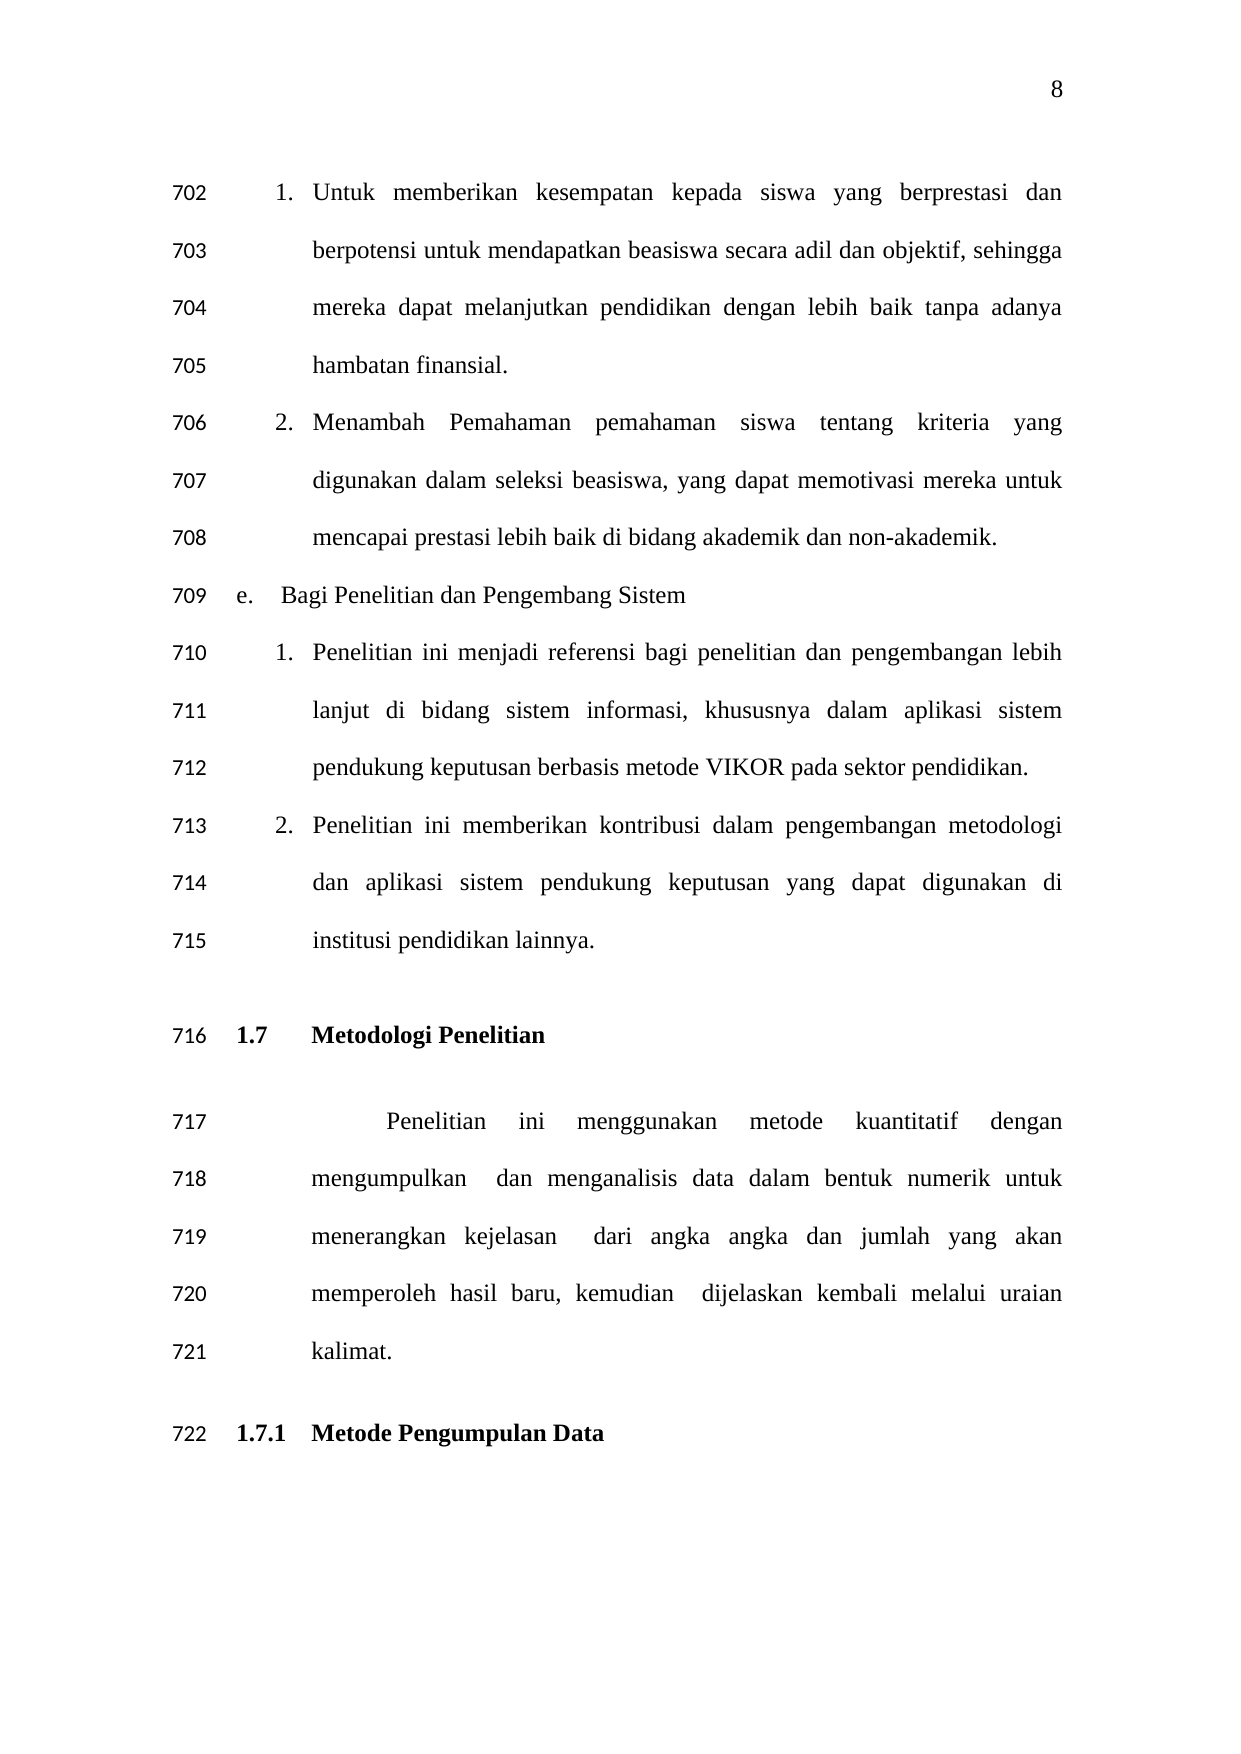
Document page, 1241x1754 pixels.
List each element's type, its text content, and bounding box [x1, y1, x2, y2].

list Penelitian ini menjadi referensi bagi penelitian dan pengembangan lebih lanjut di bidang sistem informasi, khususnya dalam aplikasi sistem pendukung keputusan berbasis metode VIKOR pada sektor pendidikan. [275, 637, 1063, 781]
list Penelitian ini memberikan kontribusi dalam pengembangan metodologi dan aplikasi sistem pendukung keputusan yang dapat digunakan di institusi pendidikan lainnya. [275, 810, 1063, 953]
subtitle Metode Pengumpulan Data [236, 1418, 1063, 1447]
text Penelitian ini menggunakan metode kuantitatif dengan mengumpulkan dan menganalisis data dalam bentuk numerik untuk menerangkan kejelasan dari angka angka dan jumlah yang akan memperoleh hasil baru, kemudian dijelaskan kembali melalui uraian kalimat. [311, 1106, 1063, 1365]
list Menambah Pemahaman pemahaman siswa tentang kriteria yang digunakan dalam seleksi beasiswa, yang dapat memotivasi mereka untuk mencapai prestasi lebih baik di bidang akademik dan non-akademik. [275, 407, 1063, 551]
list Bagi Penelitian dan Pengembang Sistem [236, 580, 1063, 608]
list Untuk memberikan kesempatan kepada siswa yang berprestasi dan berpotensi untuk mendapatkan beasiswa secara adil dan objektif, sehingga mereka dapat melanjutkan pendidikan dengan lebih baik tanpa adanya hambatan finansial. [275, 177, 1063, 378]
subtitle Metodologi Penelitian [236, 1020, 1063, 1048]
